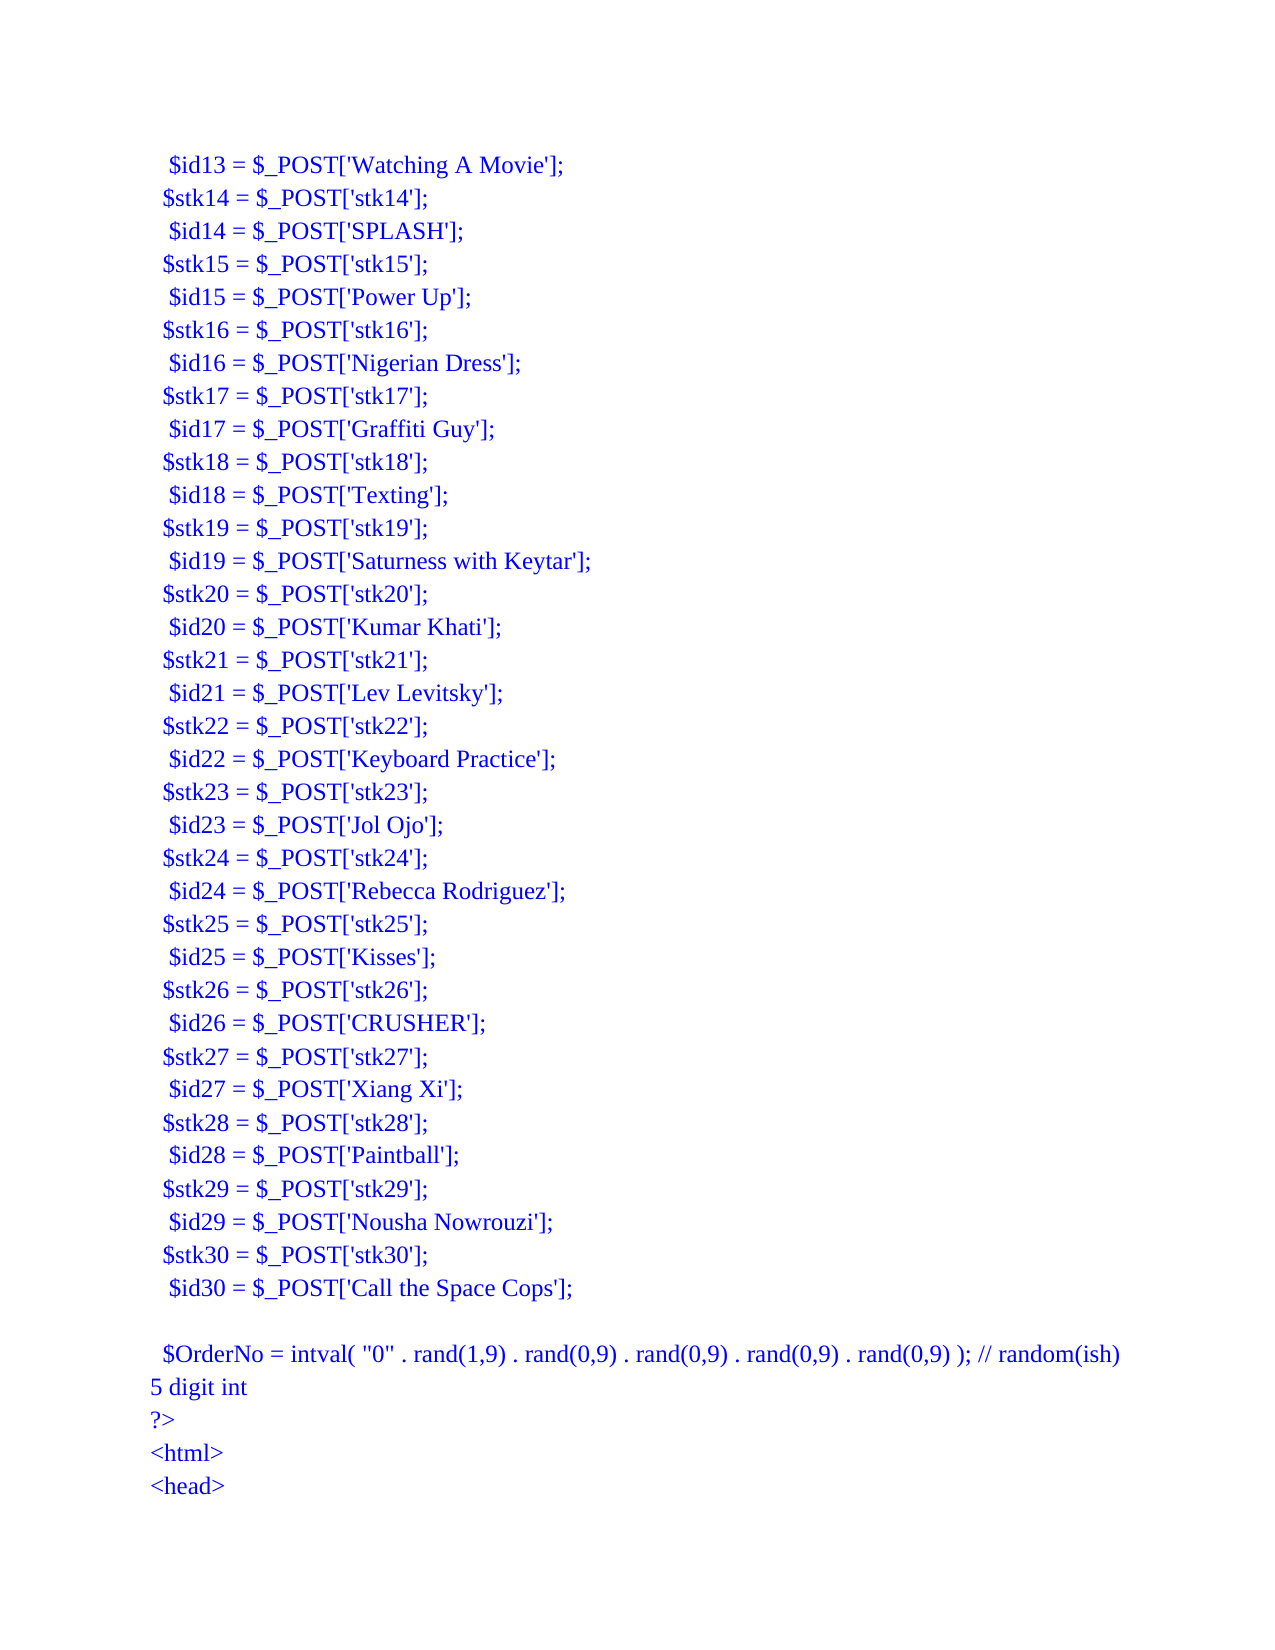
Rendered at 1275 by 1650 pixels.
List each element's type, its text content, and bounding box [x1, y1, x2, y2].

text $id26 = $_POST['CRUSHER']; [150, 1008, 1125, 1037]
text $id19 = $_POST['Saturness with Keytar']; [150, 546, 1125, 575]
text $id25 = $_POST['Kisses']; [150, 942, 1125, 971]
text $id21 = $_POST['Lev Levitsky']; [150, 678, 1125, 707]
text $stk30 = $_POST['stk30']; [150, 1240, 1125, 1268]
text $stk18 = $_POST['stk18']; [150, 447, 1125, 476]
text $stk27 = $_POST['stk27']; [150, 1042, 1125, 1070]
text $id18 = $_POST['Texting']; [150, 480, 1125, 509]
text $id17 = $_POST['Graffiti Guy']; [150, 414, 1125, 443]
text $stk23 = $_POST['stk23']; [150, 777, 1125, 806]
text $stk16 = $_POST['stk16']; [150, 315, 1125, 344]
text $stk15 = $_POST['stk15']; [150, 249, 1125, 278]
text $id23 = $_POST['Jol Ojo']; [150, 810, 1125, 839]
text $id24 = $_POST['Rebecca Rodriguez']; [150, 876, 1125, 905]
text $id28 = $_POST['Paintball']; [150, 1141, 1125, 1169]
text $id16 = $_POST['Nigerian Dress']; [150, 348, 1125, 377]
text $stk25 = $_POST['stk25']; [150, 909, 1125, 938]
text $id29 = $_POST['Nousha Nowrouzi']; [150, 1207, 1125, 1235]
text $id14 = $_POST['SPLASH']; [150, 216, 1125, 245]
text ?> [150, 1405, 1125, 1433]
text $id27 = $_POST['Xiang Xi']; [150, 1074, 1125, 1103]
text $stk14 = $_POST['stk14']; [150, 183, 1125, 212]
text $id15 = $_POST['Power Up']; [150, 282, 1125, 311]
text $id22 = $_POST['Keyboard Practice']; [150, 744, 1125, 773]
text $stk19 = $_POST['stk19']; [150, 513, 1125, 542]
text <html> [150, 1438, 1125, 1467]
text $stk17 = $_POST['stk17']; [150, 381, 1125, 410]
text $stk21 = $_POST['stk21']; [150, 645, 1125, 674]
text $id20 = $_POST['Kumar Khati']; [150, 612, 1125, 641]
text $stk29 = $_POST['stk29']; [150, 1174, 1125, 1202]
text $stk24 = $_POST['stk24']; [150, 843, 1125, 872]
text <head> [150, 1471, 1125, 1499]
text $stk28 = $_POST['stk28']; [150, 1108, 1125, 1136]
text $id13 = $_POST['Watching A Movie']; [150, 150, 1125, 179]
text $stk26 = $_POST['stk26']; [150, 976, 1125, 1004]
text $OrderNo = intval( "0" . rand(1,9) . rand(0,9) . rand(0,9) . rand(0,9) . rand(0,9) ); // random(ish) 5 digit int [150, 1339, 1125, 1401]
text $stk20 = $_POST['stk20']; [150, 579, 1125, 608]
text $stk22 = $_POST['stk22']; [150, 711, 1125, 740]
text $id30 = $_POST['Call the Space Cops']; [150, 1273, 1125, 1301]
